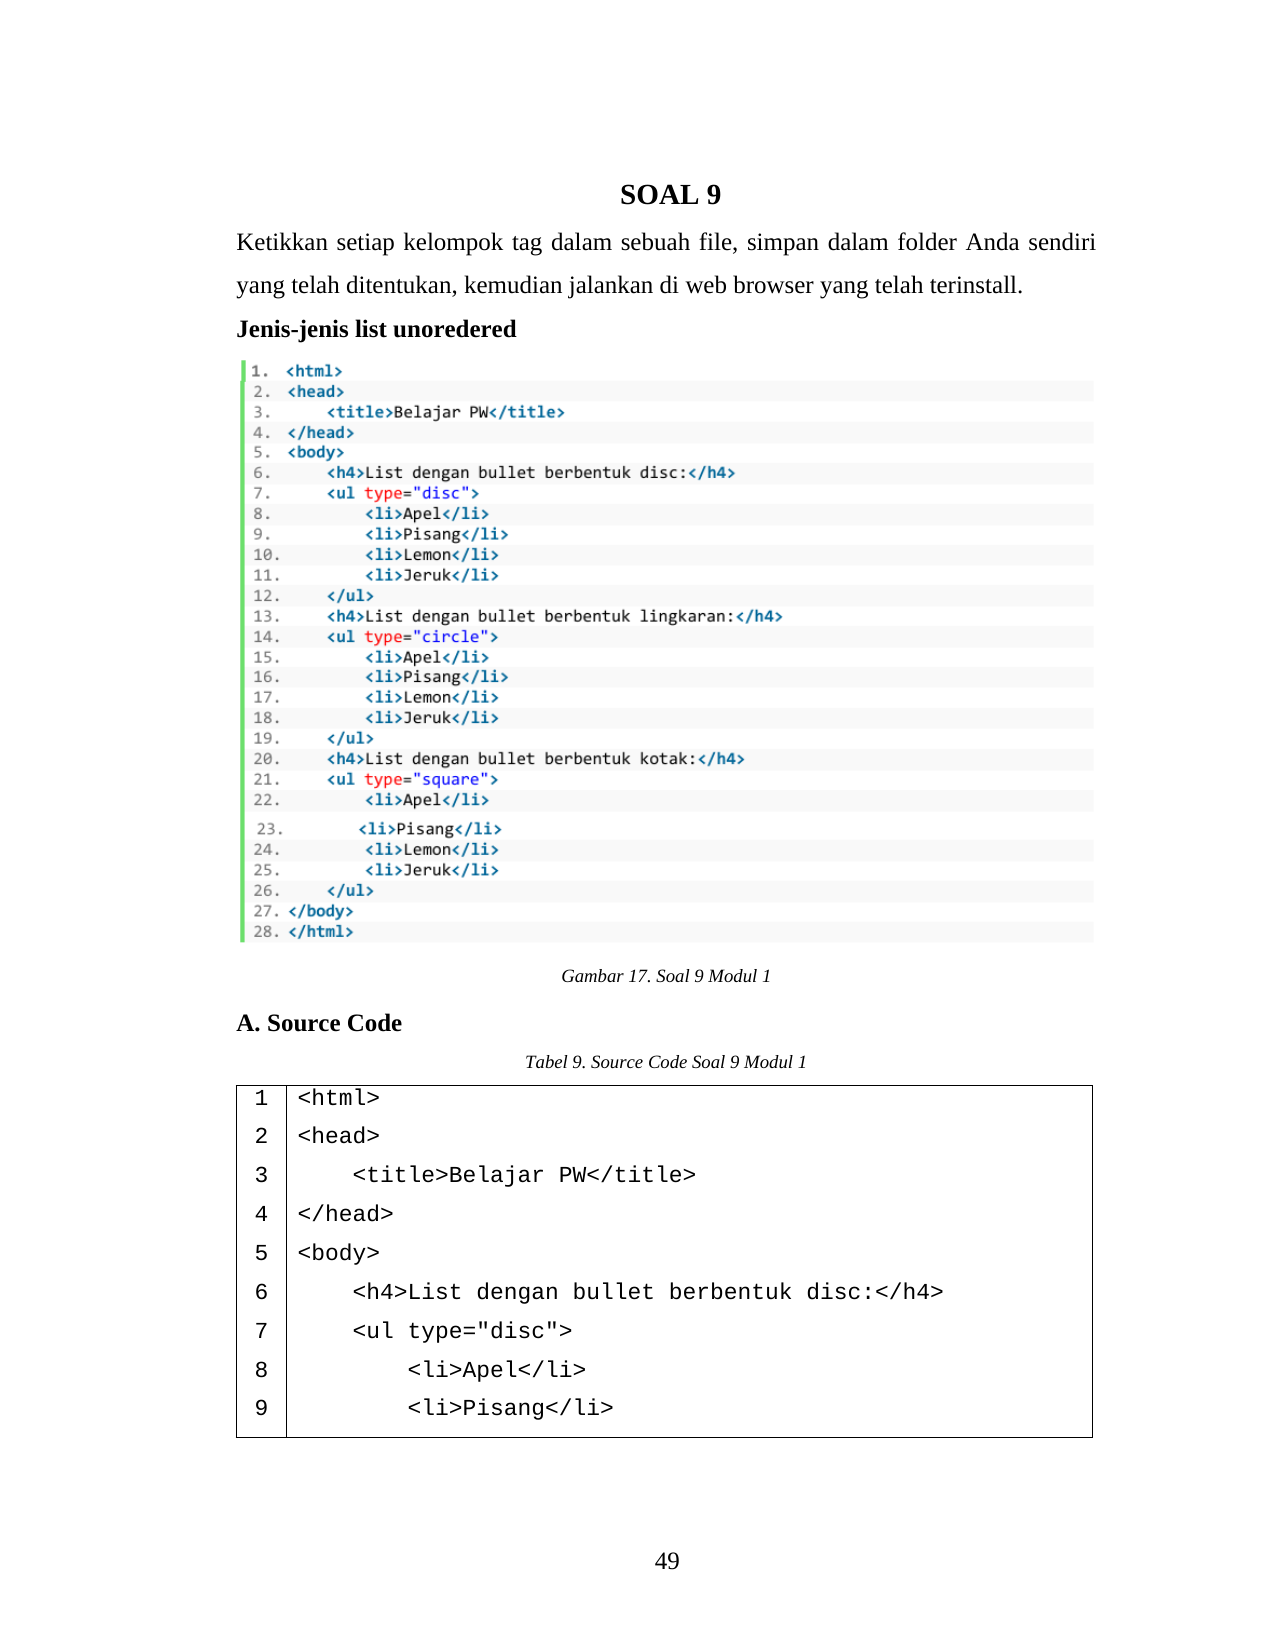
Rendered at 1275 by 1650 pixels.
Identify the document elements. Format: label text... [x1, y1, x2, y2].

subtitle SOAL 9 [236, 177, 1098, 211]
picture [236, 356, 1098, 951]
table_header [237, 1086, 286, 1437]
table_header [287, 1086, 1092, 1437]
subtitle Source Code [236, 1008, 1098, 1036]
text Tabel 9. Source Code Soal 9 Modul 1 [236, 1051, 1098, 1072]
text Jenis-jenis list unoredered [236, 314, 1098, 342]
text Ketikkan setiap kelompok tag dalam sebuah file, simpan dalam folder Anda sendiri yang telah ditentukan, kemudian jalankan di web browser yang telah terinstall. [236, 227, 1098, 299]
